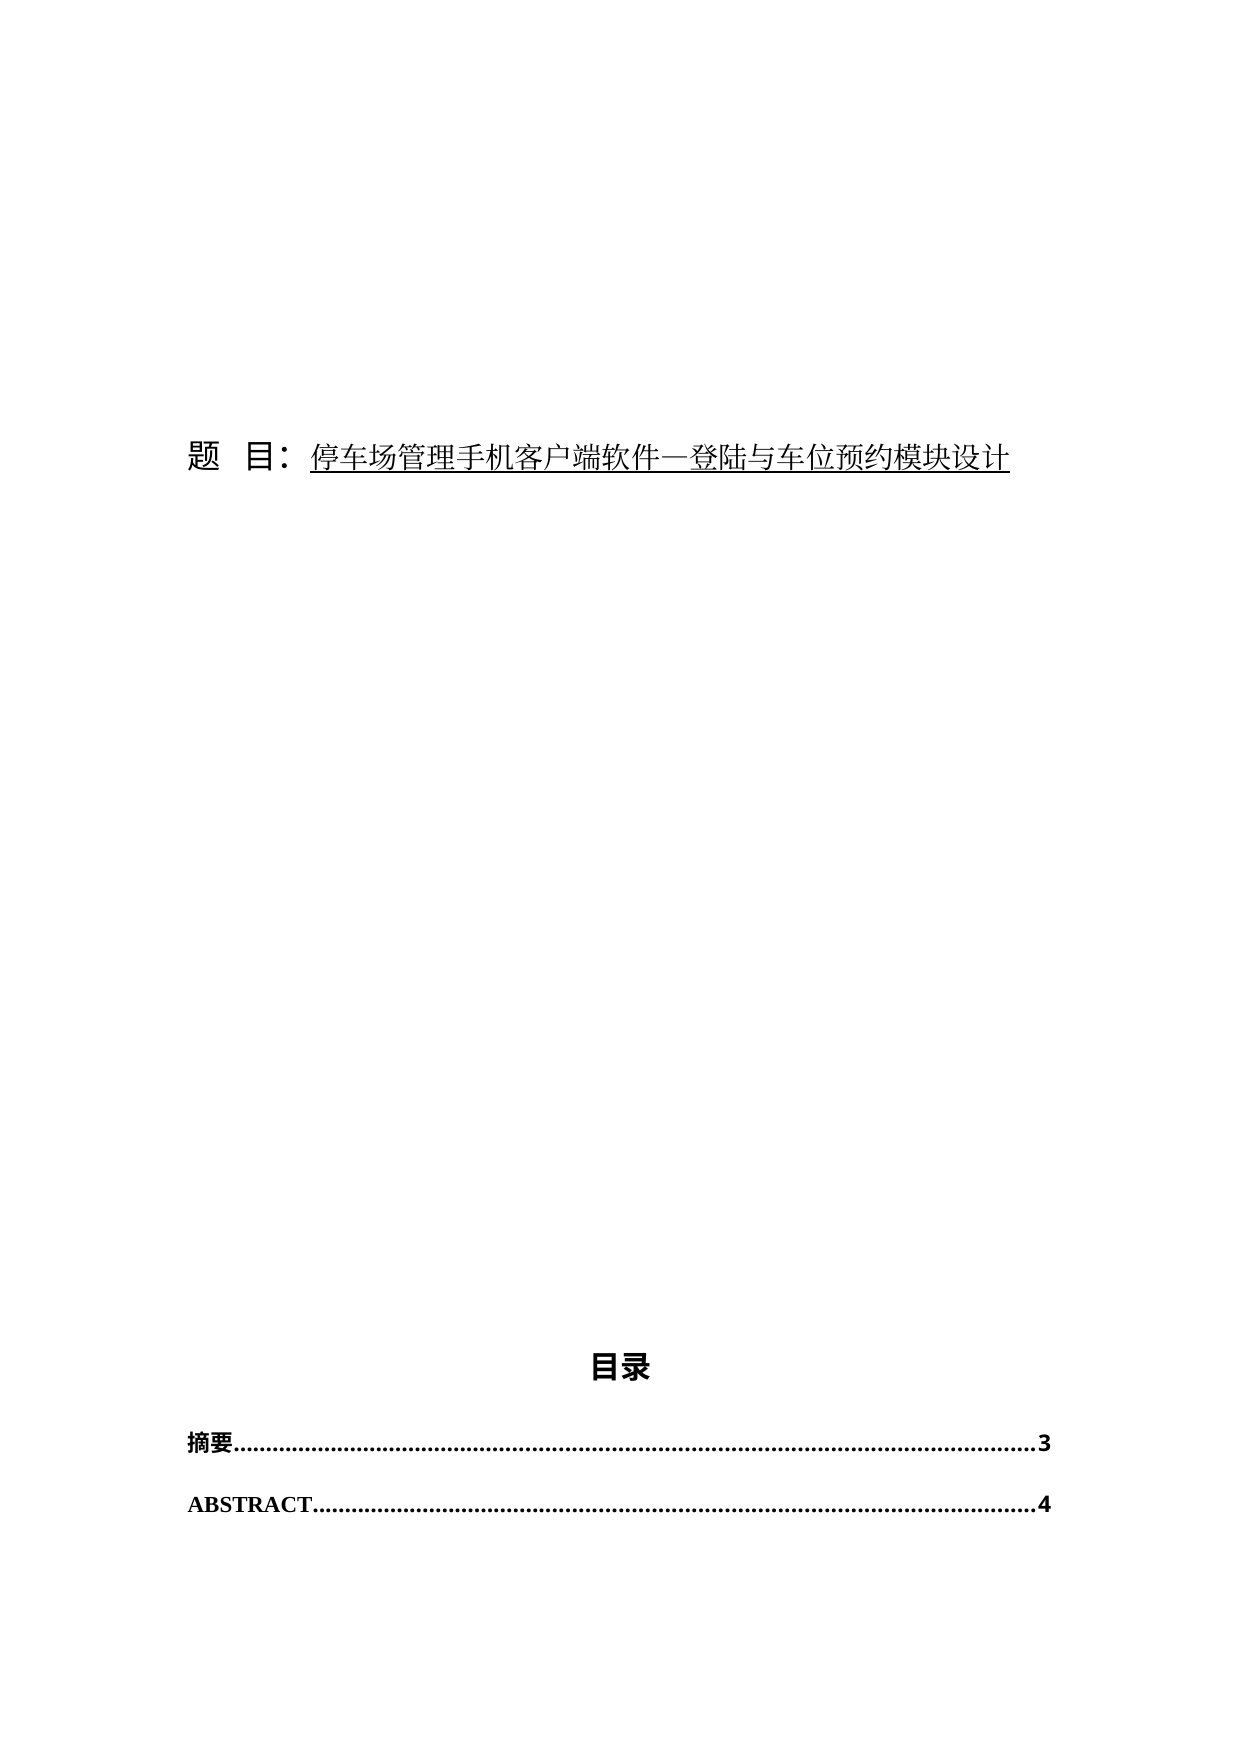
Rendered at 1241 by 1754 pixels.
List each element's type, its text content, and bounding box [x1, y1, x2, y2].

text 目录 [187, 1332, 1053, 1397]
text ABSTRACT 4 [187, 1487, 1053, 1519]
text 摘要 3 [187, 1409, 1053, 1474]
text 题 目：停车场管理手机客户端软件—登陆与车位预约模块设计 [187, 422, 1053, 487]
